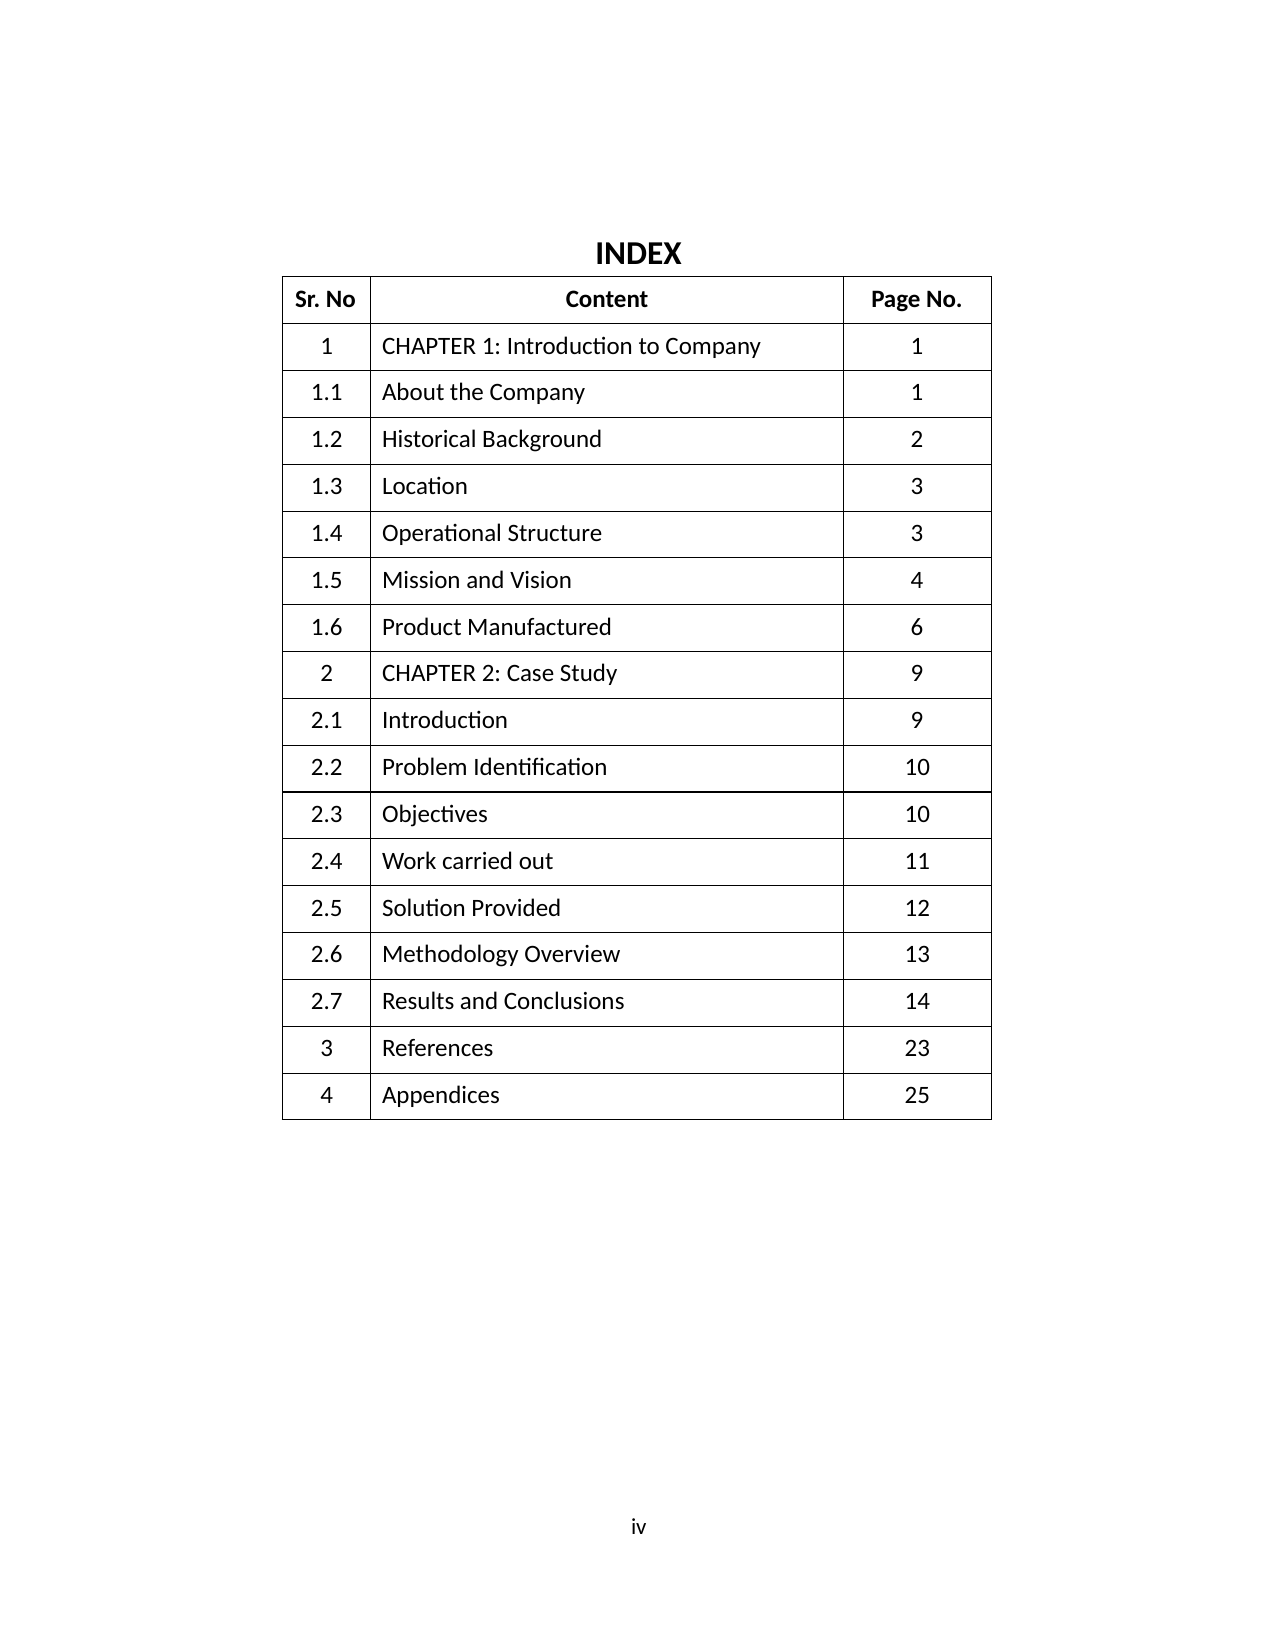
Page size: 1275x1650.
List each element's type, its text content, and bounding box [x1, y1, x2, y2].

table_cell CHAPTER 1: Introduction to Company [371, 324, 843, 370]
table_cell Methodology Overview [371, 933, 843, 979]
table_cell 2.3 [283, 793, 370, 838]
table_cell 11 [844, 839, 991, 885]
table_cell About the Company [371, 371, 843, 417]
table_cell 10 [844, 746, 991, 791]
table_cell 4 [844, 558, 991, 604]
table_header Sr. No [283, 277, 370, 323]
table_cell 1.4 [283, 512, 370, 557]
table_cell CHAPTER 2: Case Study [371, 652, 843, 698]
table_cell Product Manufactured [371, 605, 843, 651]
table_header Content [371, 277, 843, 323]
table_cell 1 [844, 324, 991, 370]
table_cell Location [371, 465, 843, 511]
table_cell References [371, 1027, 843, 1072]
table_cell 1.6 [283, 605, 370, 651]
table_cell 2.1 [283, 699, 370, 744]
table_cell 9 [844, 699, 991, 744]
text INDEX [177, 232, 682, 273]
table_cell 2 [844, 418, 991, 464]
table_cell Solution Provided [371, 886, 843, 932]
table_cell 6 [844, 605, 991, 651]
table_cell 3 [844, 512, 991, 557]
table_cell 2.6 [283, 933, 370, 979]
table_cell 2.4 [283, 839, 370, 885]
table_cell 3 [844, 465, 991, 511]
table_cell 10 [844, 793, 991, 838]
table_cell 13 [844, 933, 991, 979]
table_cell Historical Background [371, 418, 843, 464]
table_cell 23 [844, 1027, 991, 1072]
table_cell 3 [283, 1027, 370, 1072]
table_cell Appendices [371, 1074, 843, 1119]
table_cell Introduction [371, 699, 843, 744]
table_cell 1.3 [283, 465, 370, 511]
table_cell 1 [283, 324, 370, 370]
table_cell 1.1 [283, 371, 370, 417]
table_cell 1 [844, 371, 991, 417]
table_cell 12 [844, 886, 991, 932]
table_cell 1.5 [283, 558, 370, 604]
table_cell 25 [844, 1074, 991, 1119]
table_cell Work carried out [371, 839, 843, 885]
table_cell 2.5 [283, 886, 370, 932]
table_cell 2.7 [283, 980, 370, 1026]
table_cell 2 [283, 652, 370, 698]
table_cell Objectives [371, 793, 843, 838]
table_cell Problem Identification [371, 746, 843, 791]
table_cell 14 [844, 980, 991, 1026]
table_cell 4 [283, 1074, 370, 1119]
table_cell 9 [844, 652, 991, 698]
table_cell Results and Conclusions [371, 980, 843, 1026]
table_cell 1.2 [283, 418, 370, 464]
table_cell Operational Structure [371, 512, 843, 557]
table_header Page No. [844, 277, 991, 323]
table_cell Mission and Vision [371, 558, 843, 604]
table_cell 2.2 [283, 746, 370, 791]
